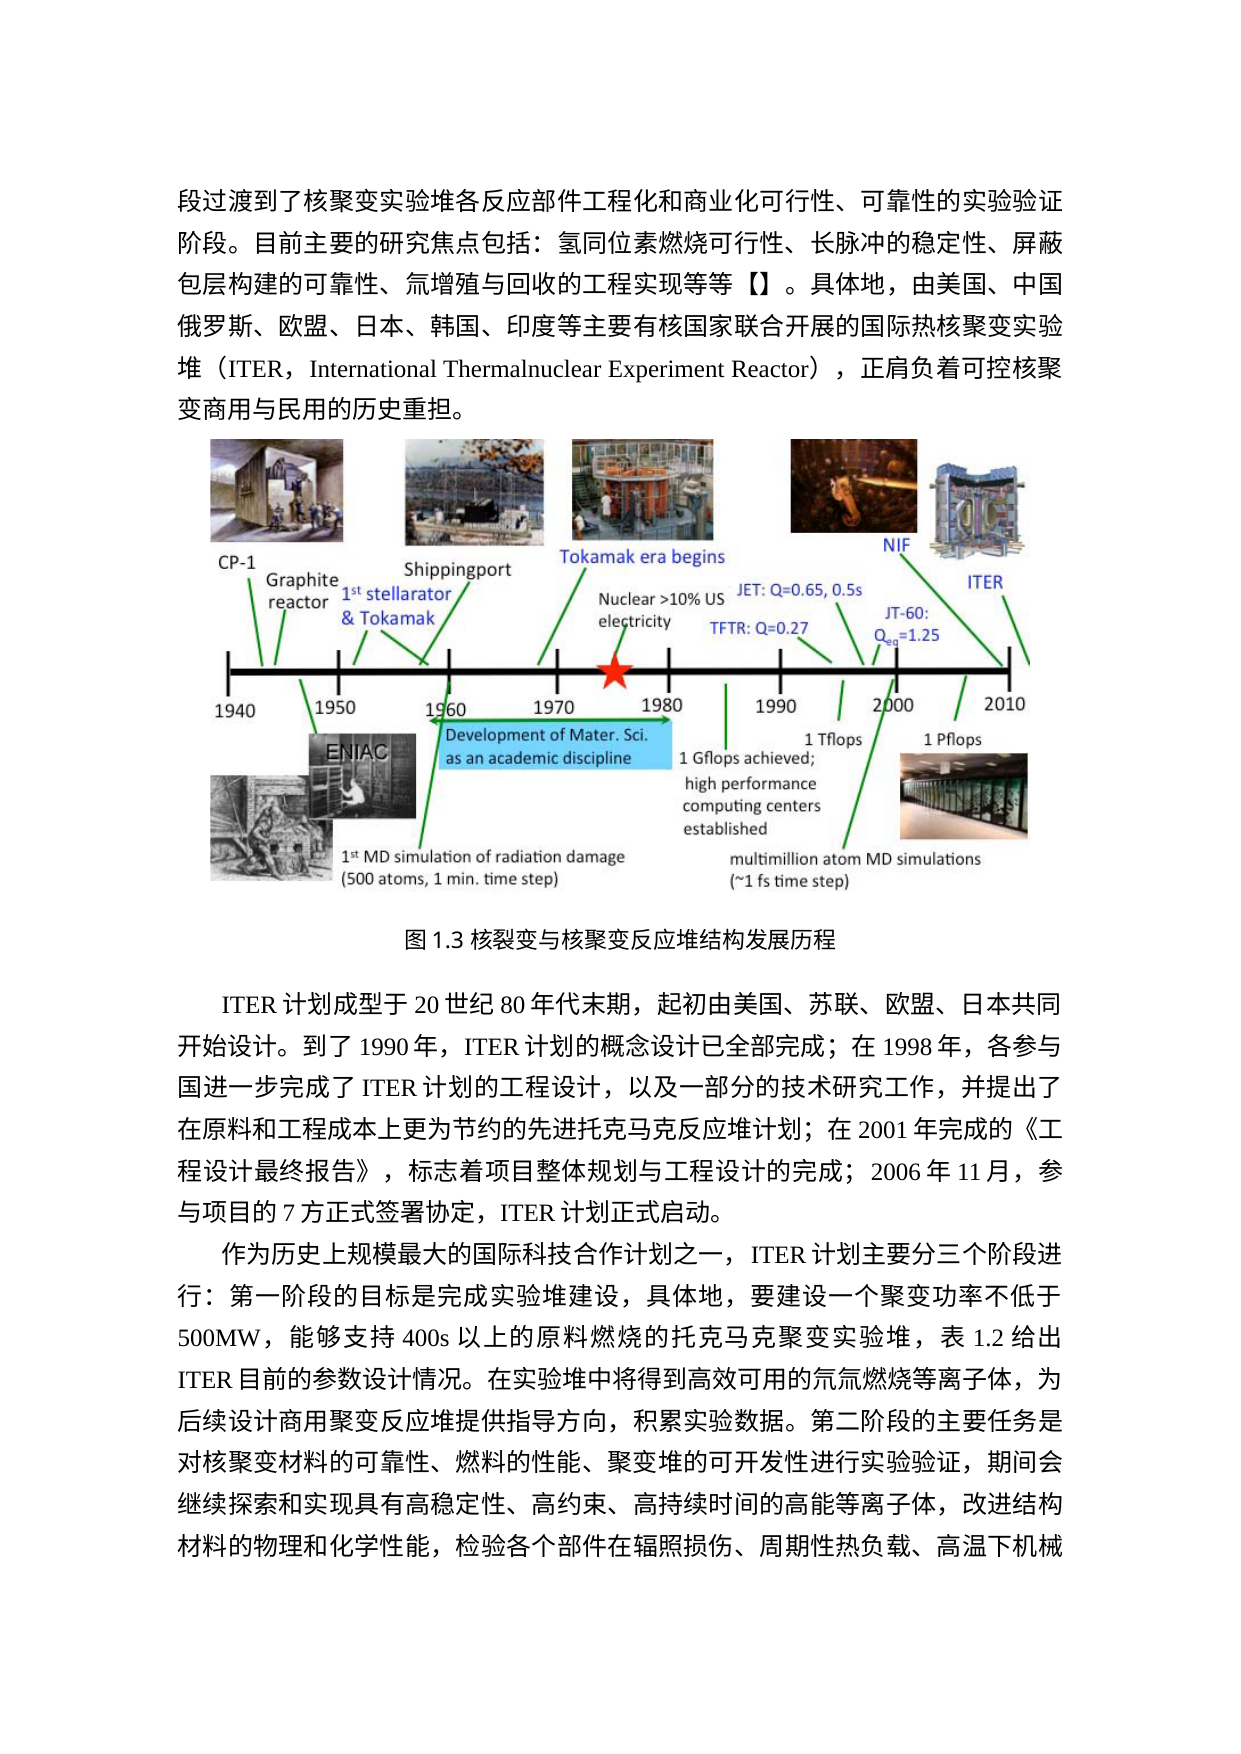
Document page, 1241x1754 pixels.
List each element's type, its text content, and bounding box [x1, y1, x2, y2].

picture [210, 439, 1030, 897]
text 图1.3 核裂变与核聚变反应堆结构发展历程 [177, 922, 1063, 955]
text ITER计划成型于20世纪80年代末期，起初由美国、苏联、欧盟、日本共同开始设计。到了1990年，ITER计划的概念设计已全部完成；在1998年，各参与国进一步完成了ITER计划的工程设计，以及一部分的技术研究工作，并提出了在原料和工程成本上更为节约的先进托克马克反应堆计划；在2001年完成的《工程设计最终报告》，标志着项目整体规划与工程设计的完成；2006年11月，参与项目的7方正式签署协定，ITER计划正式启动。 [177, 980, 1063, 1230]
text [177, 177, 1063, 427]
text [177, 1230, 1063, 1563]
